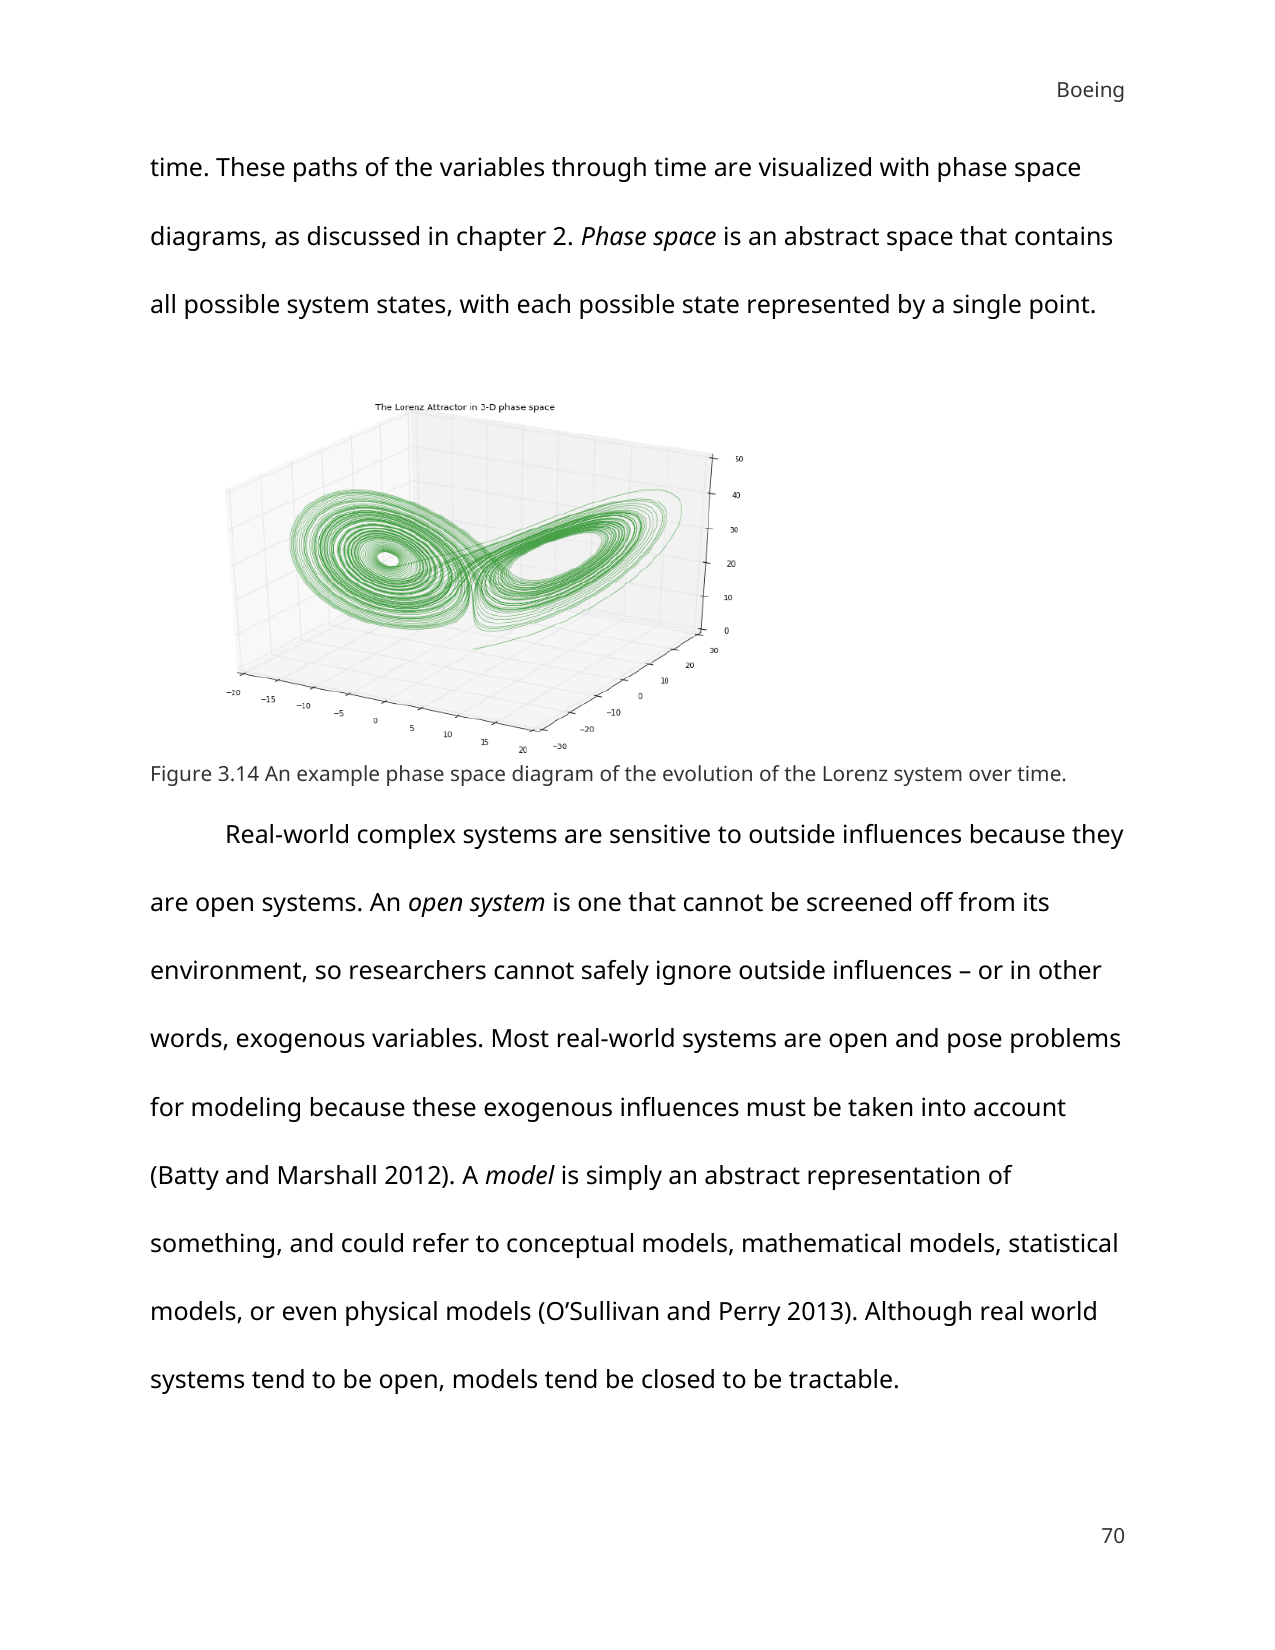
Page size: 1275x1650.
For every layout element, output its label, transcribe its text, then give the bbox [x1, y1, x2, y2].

picture [150, 379, 778, 759]
text Real-world complex systems are sensitive to outside influences because they are open systems. An open system is one that cannot be screened off from its environment, so researchers cannot safely ignore outside influences – or in other words, exogenous variables. Most real-world systems are open and pose problems for modeling because these exogenous influences must be taken into account (Batty and Marshall 2012). A model is simply an abstract representation of something, and could refer to conceptual models, mathematical models, statistical models, or even physical models (O’Sullivan and Perry 2013). Although real world systems tend to be open, models tend be closed to be tractable. [150, 817, 1125, 1396]
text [150, 150, 1125, 320]
